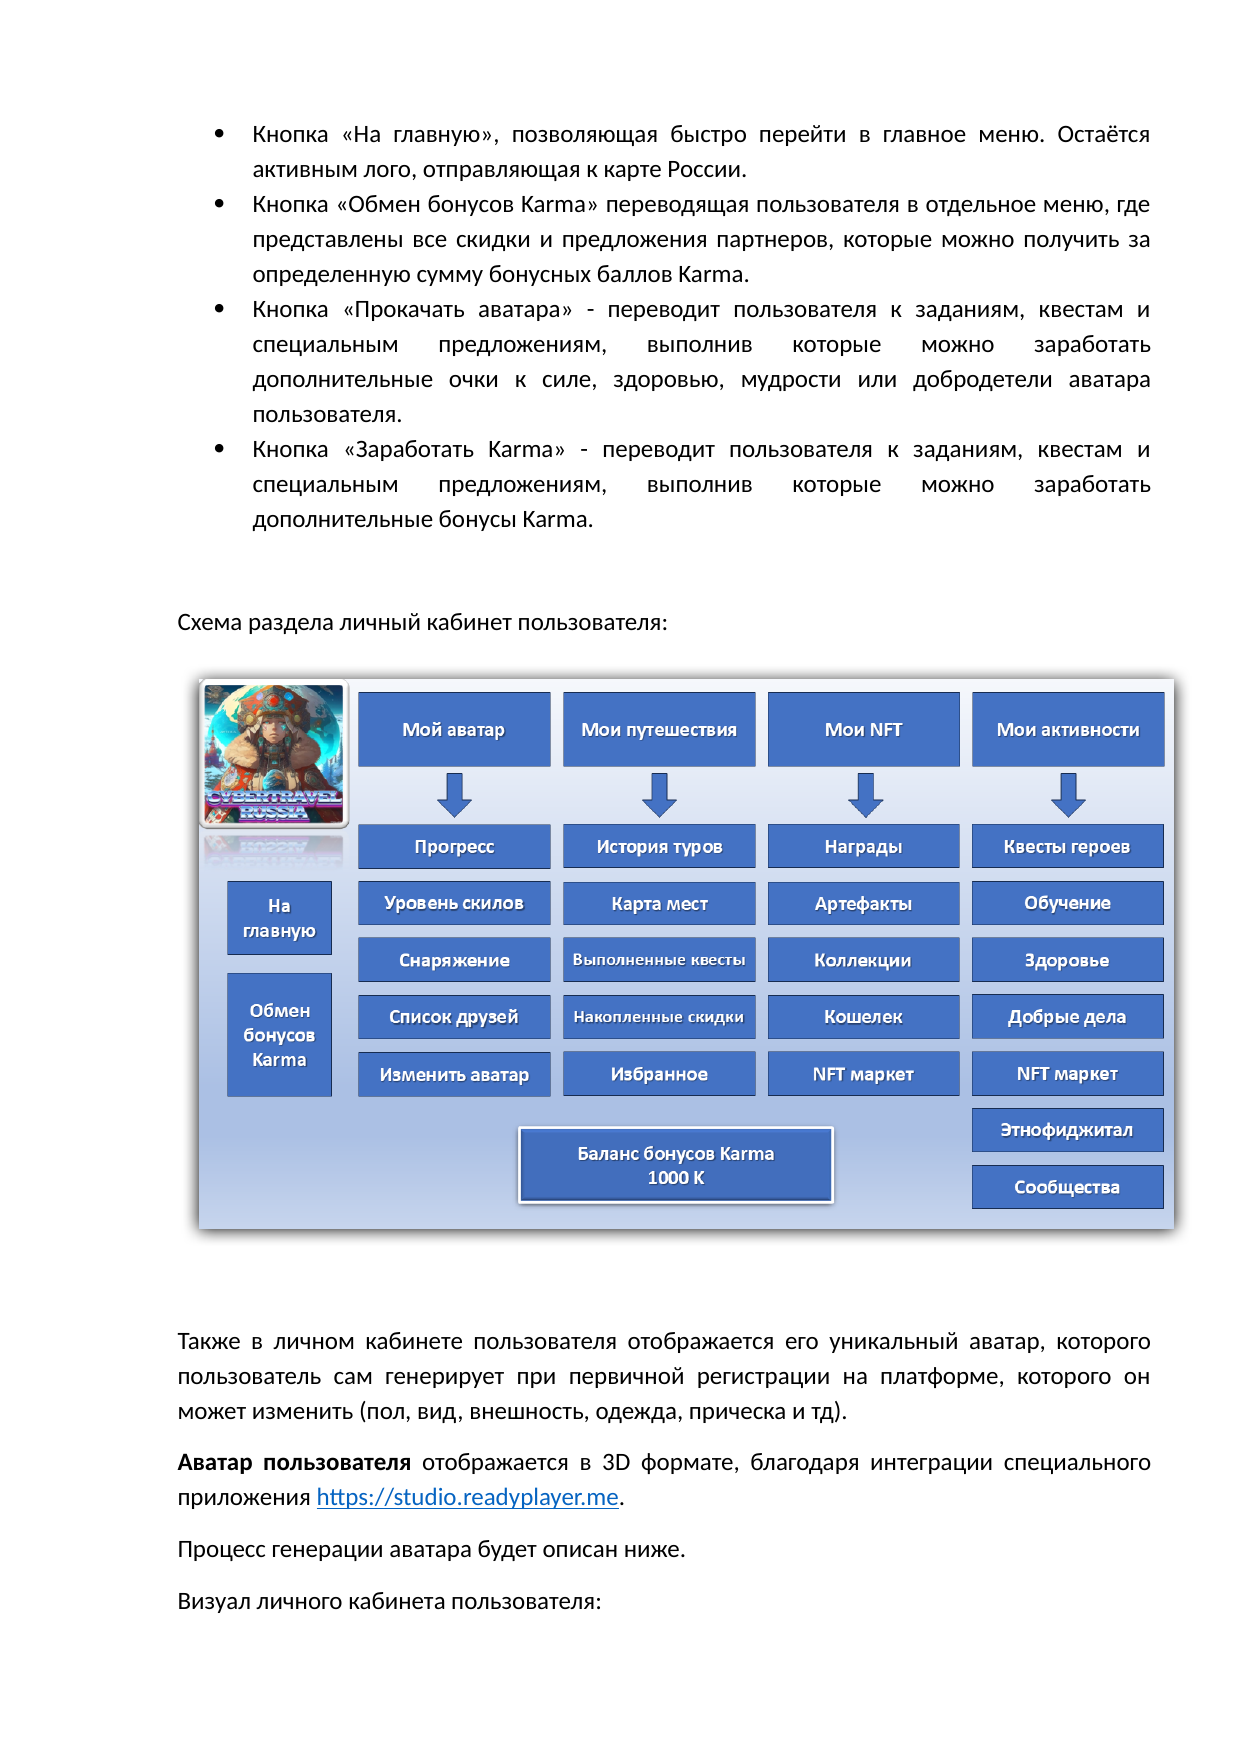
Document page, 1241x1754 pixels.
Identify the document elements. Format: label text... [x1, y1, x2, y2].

text Схема раздела личный кабинет пользователя: [177, 606, 1152, 637]
list Кнопка «На главную», позволяющая быстро перейти в главное меню. Остаётся активным лого, отправляющая к карте России. [215, 118, 1152, 184]
text Процесс генерации аватара будет описан ниже. [177, 1533, 1152, 1564]
list Кнопка «Заработать Karma» - переводит пользователя к заданиям, квестам и специальным предложениям, выполнив которые можно заработать дополнительные бонусы Karma. [215, 433, 1152, 534]
list Кнопка «Прокачать аватара» - переводит пользователя к заданиям, квестам и специальным предложениям, выполнив которые можно заработать дополнительные очки к силе, здоровью, мудрости или добродетели аватара пользователя. [215, 293, 1152, 429]
text Аватар пользователя отображается в 3D формате, благодаря интеграции специального приложения https://studio.readyplayer.me. [177, 1446, 1152, 1512]
text Также в личном кабинете пользователя отображается его уникальный аватар, которого пользователь сам генерирует при первичной регистрации на платформе, которого он может изменить (пол, вид, внешность, одежда, прическа и тд). [177, 1325, 1152, 1425]
text Визуал личного кабинета пользователя: [177, 1585, 1152, 1615]
list Кнопка «Обмен бонусов Karma» переводящая пользователя в отдельное меню, где представлены все скидки и предложения партнеров, которые можно получить за определенную сумму бонусных баллов Karma. [215, 188, 1152, 289]
picture [199, 679, 1174, 1229]
